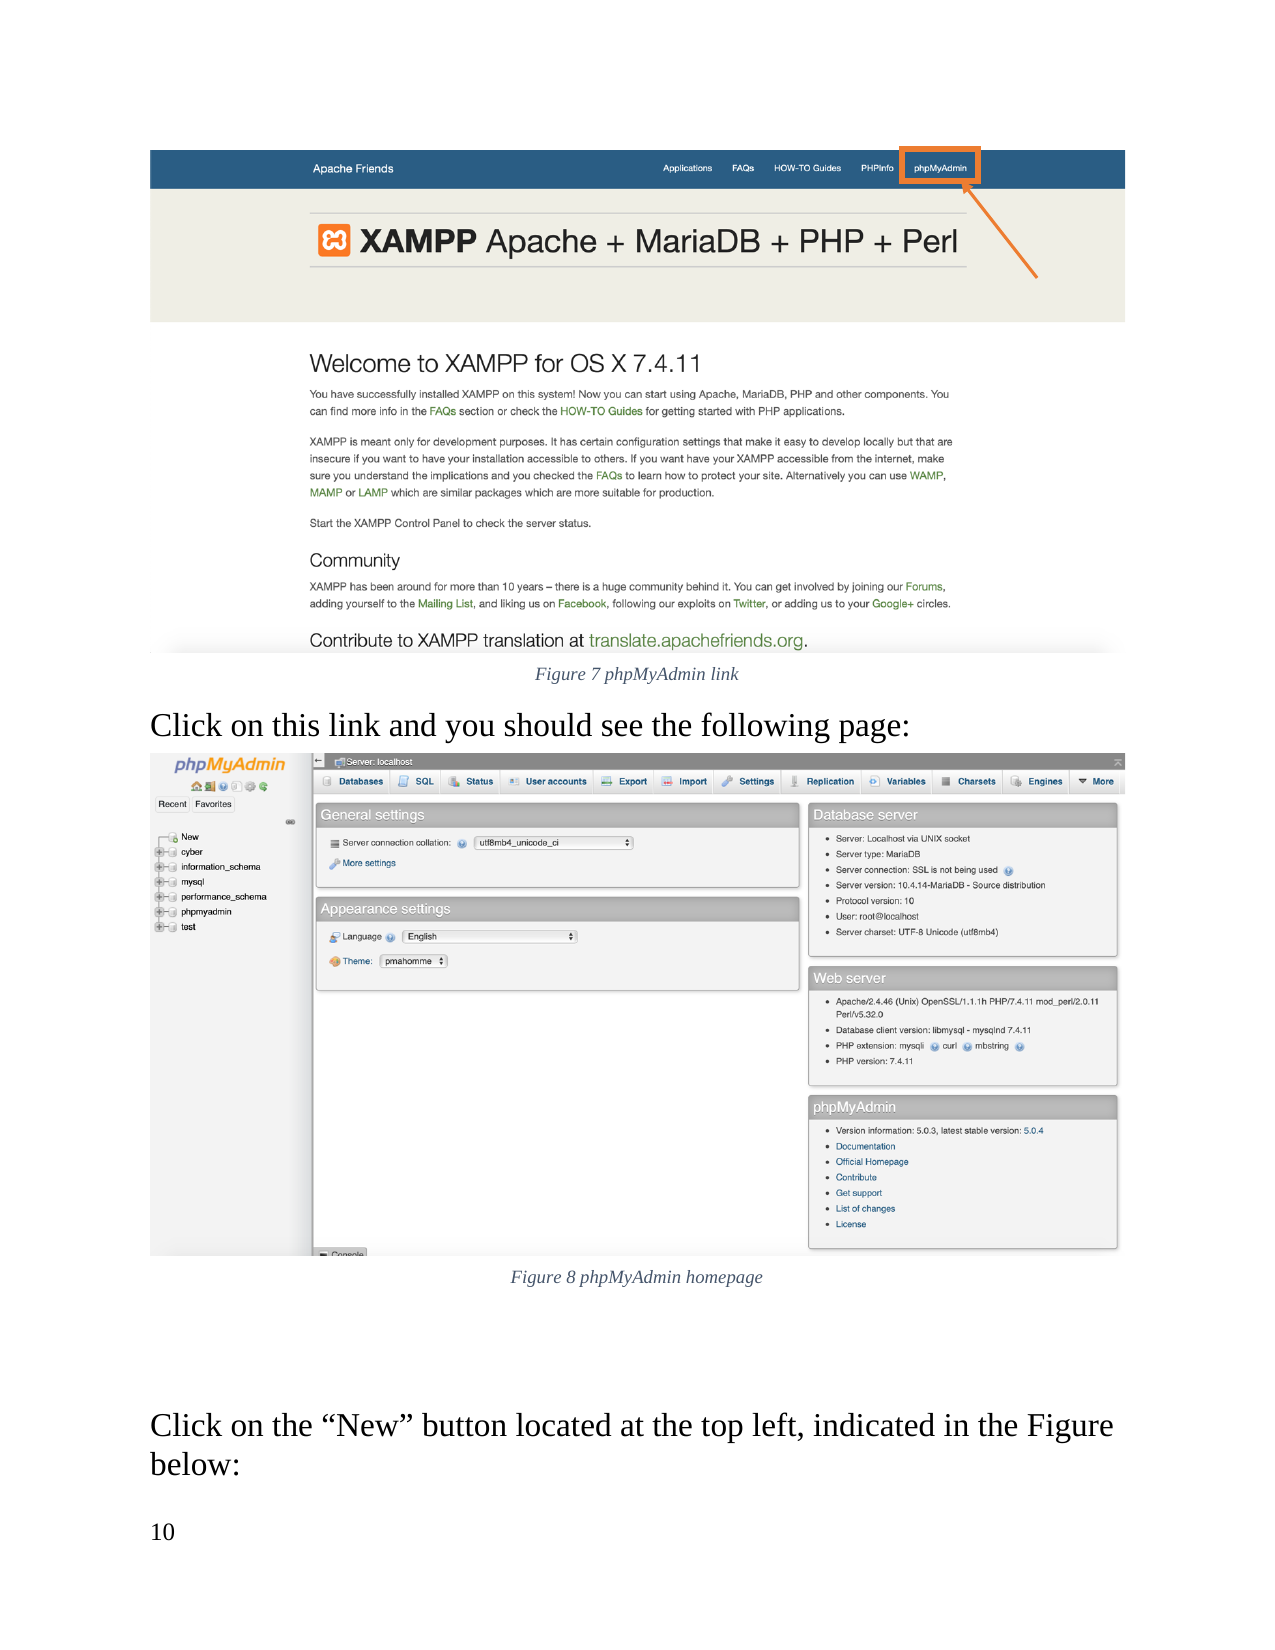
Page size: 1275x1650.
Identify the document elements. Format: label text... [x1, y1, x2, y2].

picture [150, 150, 1125, 653]
picture [905, 152, 975, 178]
picture [150, 753, 1125, 1256]
text Figure 8 phpMyAdmin homepage [150, 1266, 1125, 1287]
text Click on the “New” button located at the top left, indicated in the Figure below: [150, 1406, 1125, 1482]
text Figure 7 phpMyAdmin link [150, 663, 1125, 684]
text Click on this link and you should see the following page: [150, 705, 1125, 743]
